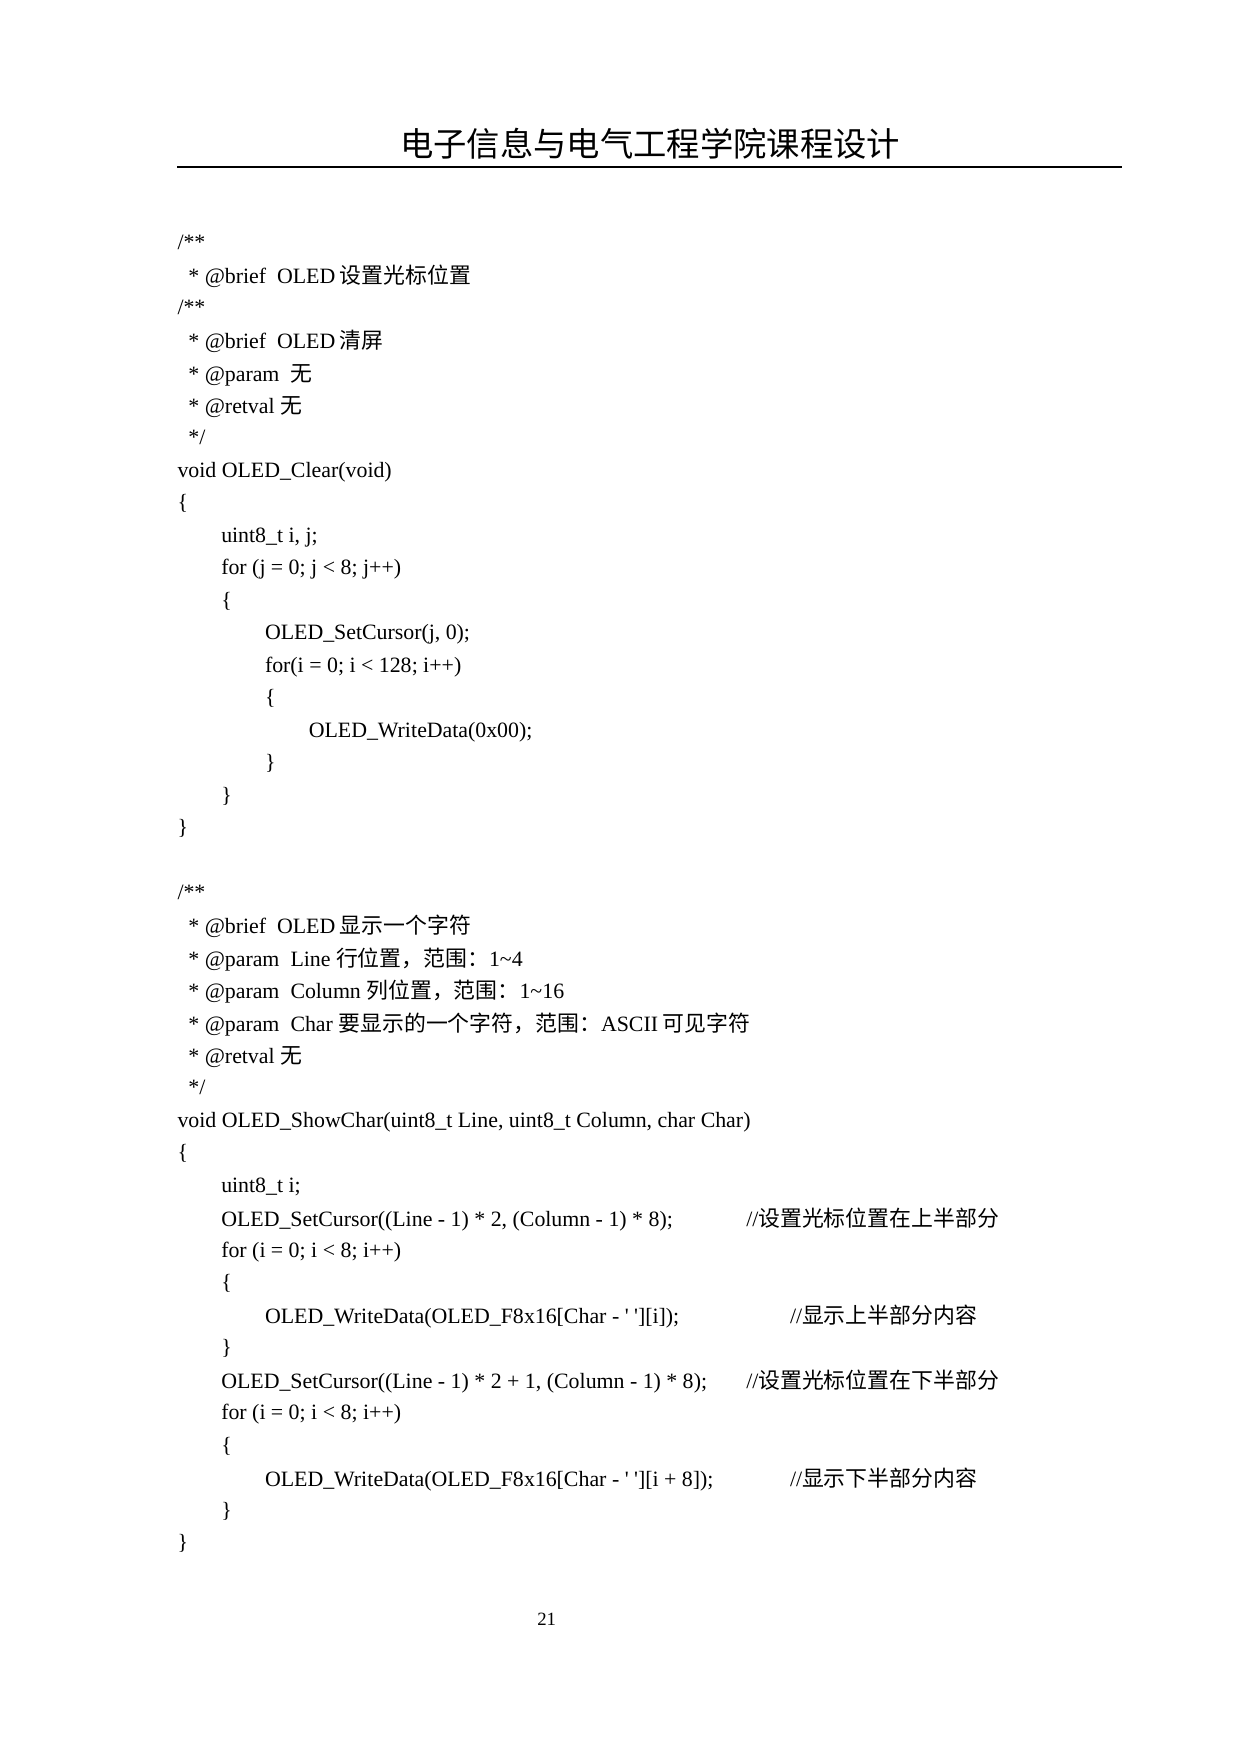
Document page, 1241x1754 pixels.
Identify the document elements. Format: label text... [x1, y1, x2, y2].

text { [177, 485, 1122, 518]
text * @brief OLED清屏 [177, 323, 1122, 355]
text /** [177, 875, 1122, 908]
text OLED_WriteData(0x00); [177, 713, 1122, 745]
text * @param Line 行位置，范围：1~4 [177, 940, 1122, 973]
text for (j = 0; j < 8; j++) [177, 550, 1122, 583]
text */ [177, 1070, 1122, 1103]
text } [177, 1525, 1122, 1558]
text OLED_SetCursor((Line - 1) * 2, (Column - 1) * 8); //设置光标位置在上半部分 [177, 1200, 1122, 1233]
text void OLED_ShowChar(uint8_t Line, uint8_t Column, char Char) [177, 1103, 1122, 1135]
text OLED_WriteData(OLED_F8x16[Char - ' '][i + 8]); //显示下半部分内容 [177, 1460, 1122, 1493]
text OLED_SetCursor((Line - 1) * 2 + 1, (Column - 1) * 8); //设置光标位置在下半部分 [177, 1363, 1122, 1395]
text * @param Char 要显示的一个字符，范围：ASCII可见字符 [177, 1005, 1122, 1038]
text * @retval 无 [177, 1038, 1122, 1070]
text /** [177, 290, 1122, 323]
text * @param Column 列位置，范围：1~16 [177, 973, 1122, 1005]
text } [177, 778, 1122, 810]
text for(i = 0; i < 128; i++) [177, 648, 1122, 680]
text { [177, 583, 1122, 615]
text * @retval 无 [177, 388, 1122, 420]
text OLED_SetCursor(j, 0); [177, 615, 1122, 648]
text { [177, 1428, 1122, 1460]
text * @brief OLED设置光标位置 [177, 258, 1122, 290]
text OLED_WriteData(OLED_F8x16[Char - ' '][i]); //显示上半部分内容 [177, 1298, 1122, 1330]
text for (i = 0; i < 8; i++) [177, 1233, 1122, 1265]
text */ [177, 420, 1122, 453]
text } [177, 745, 1122, 778]
text /** [177, 225, 1122, 258]
text * @param 无 [177, 355, 1122, 388]
text } [177, 1493, 1122, 1525]
text { [177, 1135, 1122, 1168]
text { [177, 1265, 1122, 1298]
text uint8_t i, j; [177, 518, 1122, 550]
text for (i = 0; i < 8; i++) [177, 1395, 1122, 1428]
text } [177, 1330, 1122, 1363]
text void OLED_Clear(void) [177, 453, 1122, 485]
text } [177, 810, 1122, 843]
text uint8_t i; [177, 1168, 1122, 1200]
text { [177, 680, 1122, 713]
text * @brief OLED显示一个字符 [177, 908, 1122, 940]
